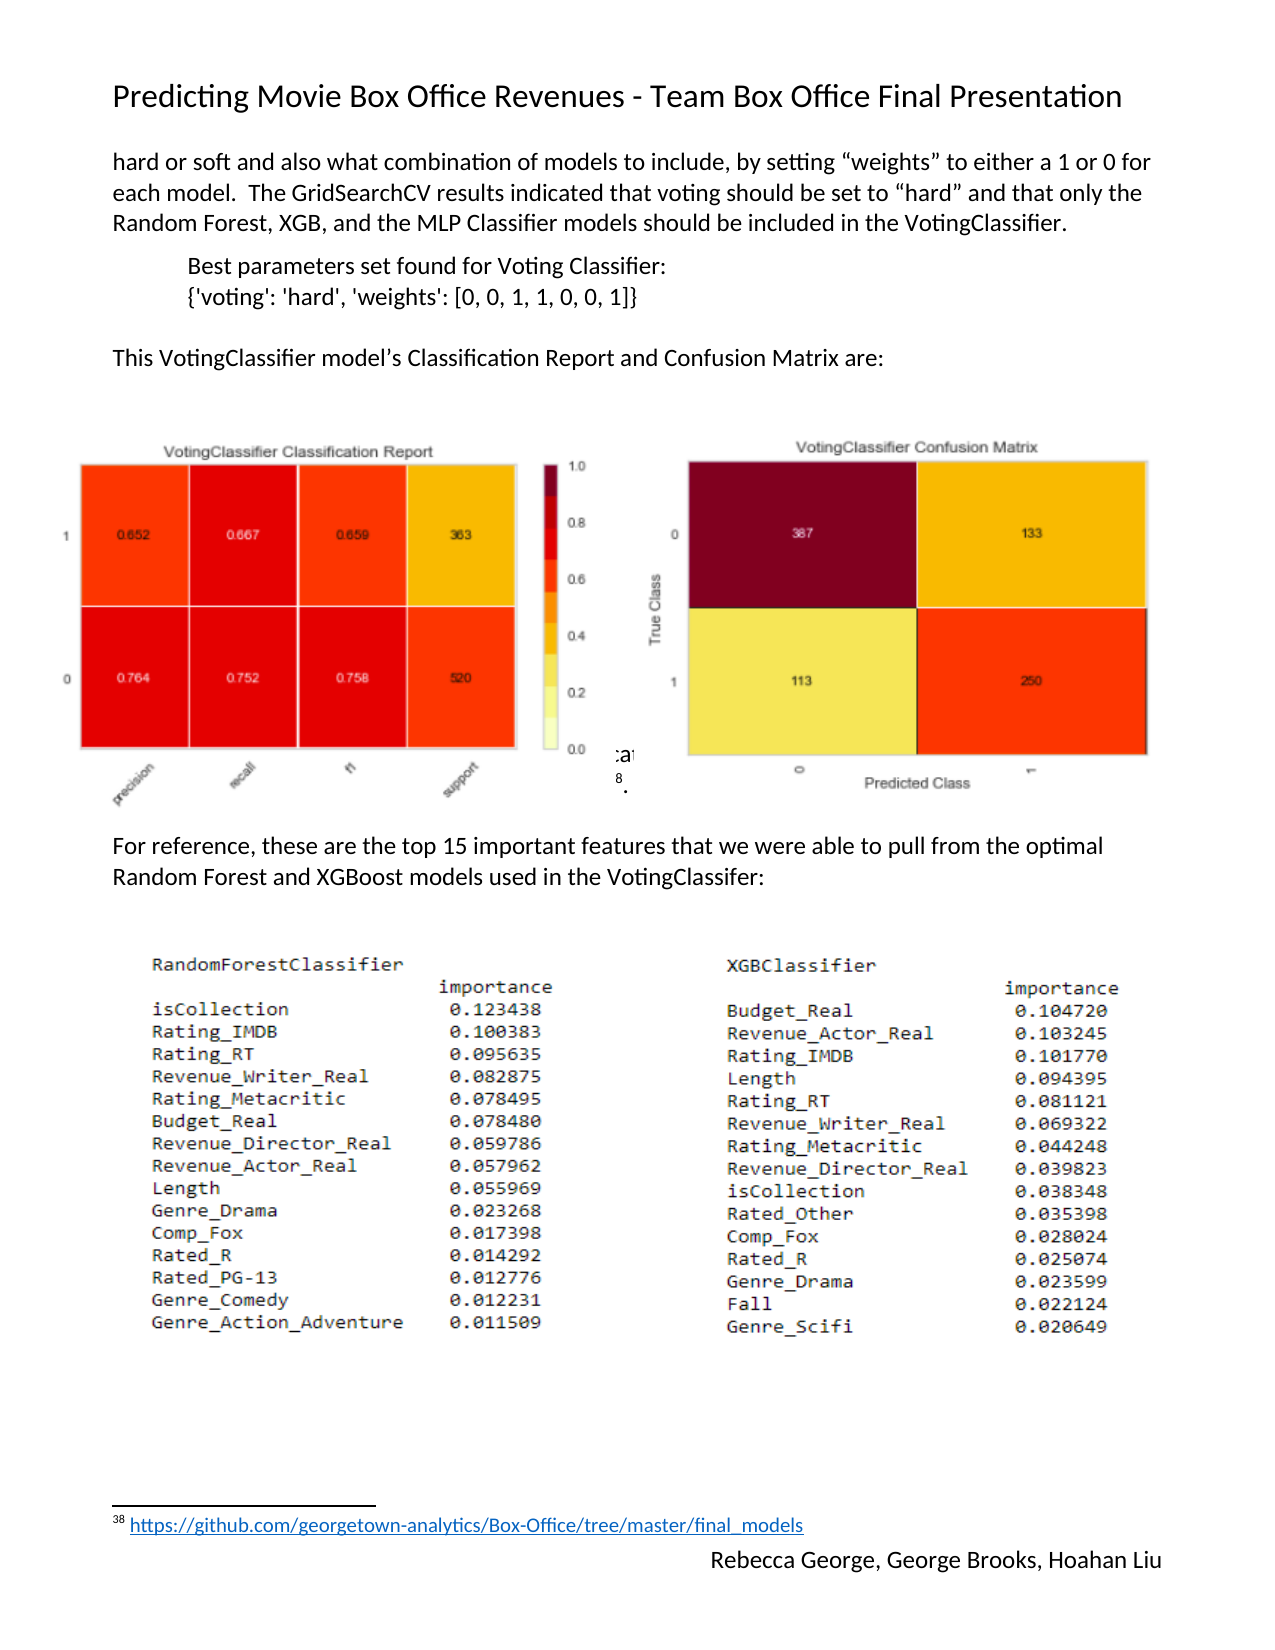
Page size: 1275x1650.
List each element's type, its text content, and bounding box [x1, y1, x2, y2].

text This VotingClassifier model’s Classification Report and Confusion Matrix are: [112, 342, 1162, 372]
text {'voting': 'hard', 'weights': [0, 0, 1, 1, 0, 0, 1]} [112, 281, 1162, 311]
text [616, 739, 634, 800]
picture [634, 431, 1230, 805]
picture [141, 951, 570, 1356]
text For reference, these are the top 15 important features that we were able to pull from the optimal Random Forest and XGBoost models used in the VotingClassifer: [112, 830, 1162, 891]
picture [50, 440, 616, 825]
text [112, 146, 1162, 238]
text Best parameters set found for Voting Classifier: [112, 250, 1162, 281]
picture [716, 948, 1139, 1354]
